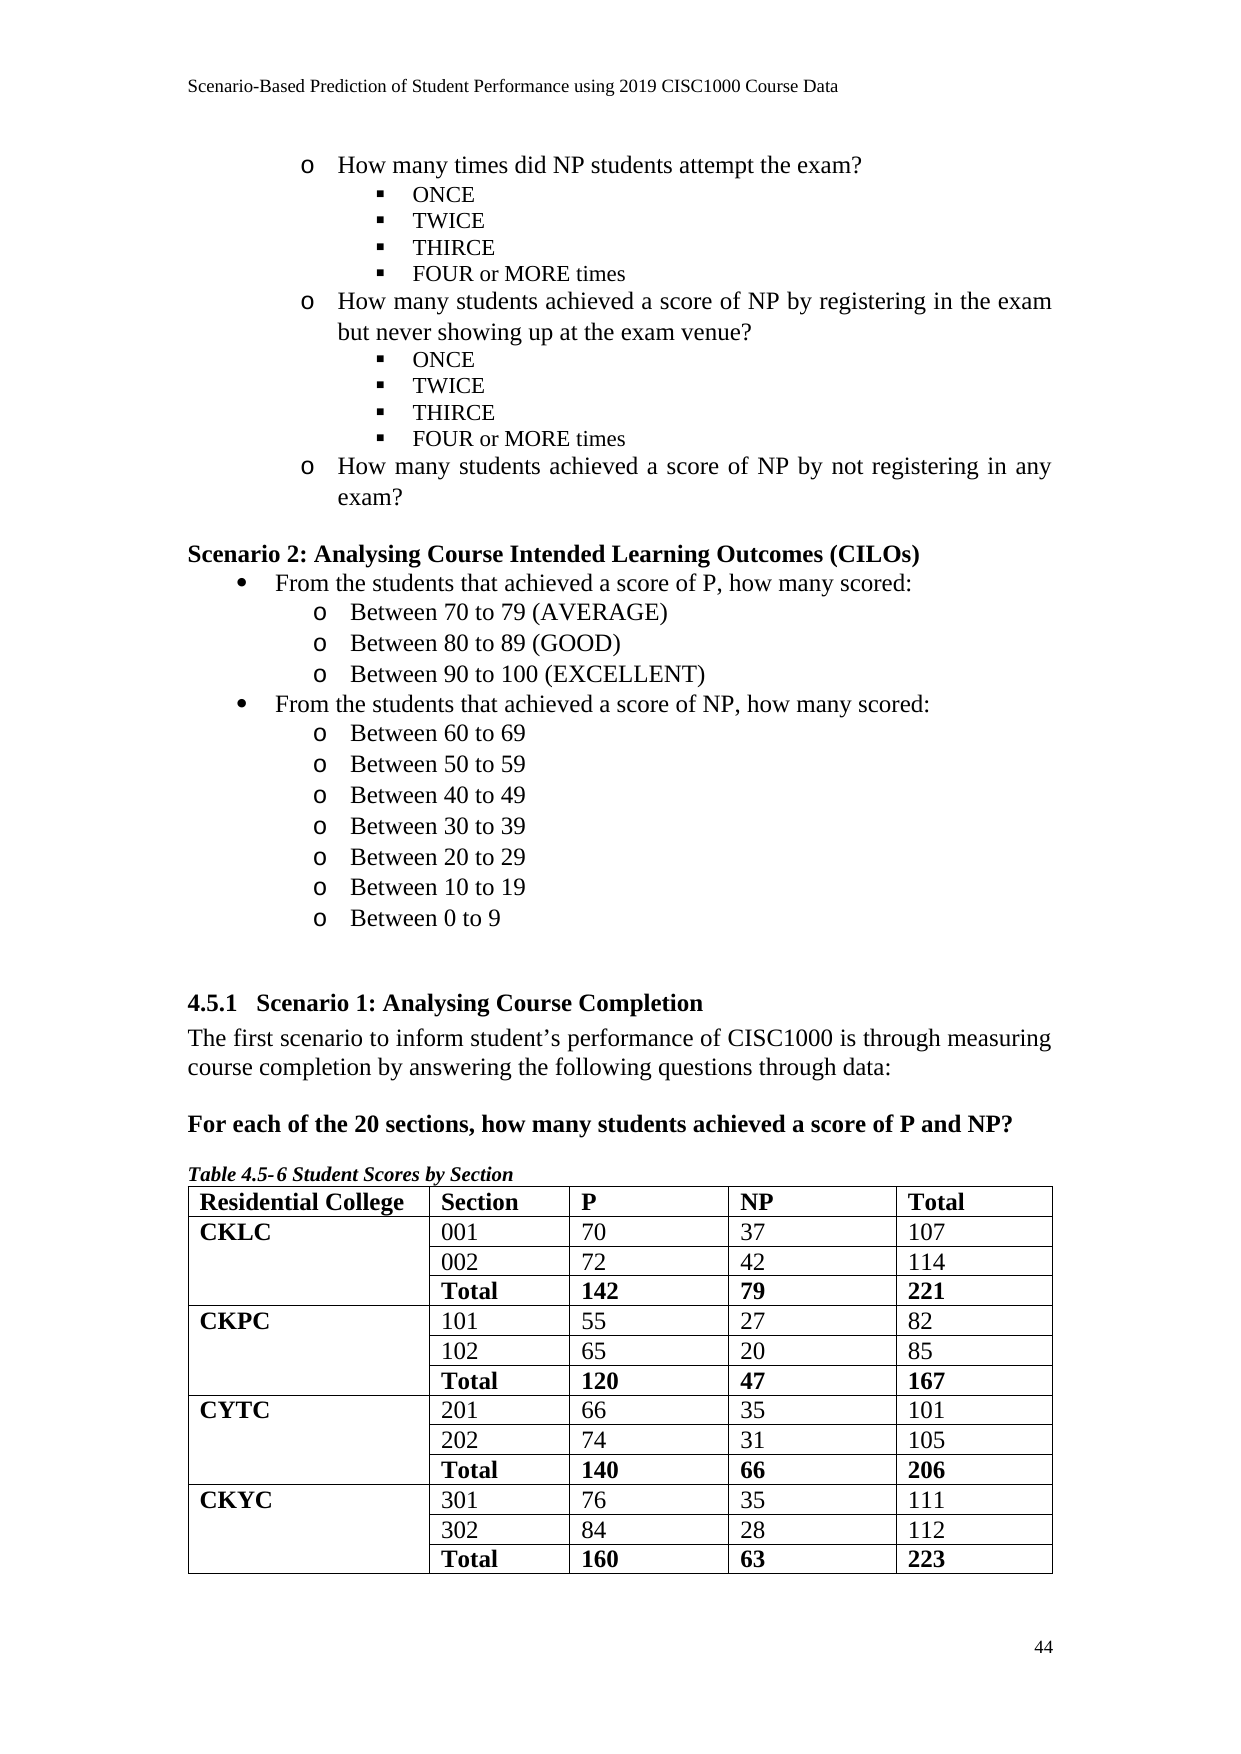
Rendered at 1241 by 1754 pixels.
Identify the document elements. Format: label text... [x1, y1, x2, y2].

list Between 50 to 59 [312, 749, 1053, 780]
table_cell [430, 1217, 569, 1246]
list Between 70 to 79 (AVERAGE) [312, 597, 1053, 628]
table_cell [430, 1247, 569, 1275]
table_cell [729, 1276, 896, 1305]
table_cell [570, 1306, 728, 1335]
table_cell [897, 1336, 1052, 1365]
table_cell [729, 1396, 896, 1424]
list From the students that achieved a score of P, how many scored: [237, 568, 1053, 597]
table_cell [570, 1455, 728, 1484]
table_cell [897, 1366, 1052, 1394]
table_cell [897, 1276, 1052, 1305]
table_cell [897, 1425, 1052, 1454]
list Between 10 to 19 [312, 872, 1053, 903]
list Between 80 to 89 (GOOD) [312, 628, 1053, 659]
list From the students that achieved a score of NP, how many scored: [237, 689, 1053, 718]
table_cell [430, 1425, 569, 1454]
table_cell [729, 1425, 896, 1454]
list How many times did NP students attempt the exam? [300, 150, 1053, 181]
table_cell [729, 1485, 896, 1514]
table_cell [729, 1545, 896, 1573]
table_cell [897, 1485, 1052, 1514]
list Between 40 to 49 [312, 780, 1053, 811]
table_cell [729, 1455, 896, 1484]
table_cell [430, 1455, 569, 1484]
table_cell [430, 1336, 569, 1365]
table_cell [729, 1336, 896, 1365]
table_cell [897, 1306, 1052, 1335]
list How many students achieved a score of NP by not registering in any exam? [300, 451, 1053, 511]
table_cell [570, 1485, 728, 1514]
text For each of the 20 sections, how many students achieved a score of P and NP? [187, 1109, 1053, 1138]
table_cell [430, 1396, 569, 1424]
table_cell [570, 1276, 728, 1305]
list FOUR or MORE times [375, 425, 1053, 451]
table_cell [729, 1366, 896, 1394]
subtitle Scenario 1: Analysing Course Completion [187, 988, 1053, 1017]
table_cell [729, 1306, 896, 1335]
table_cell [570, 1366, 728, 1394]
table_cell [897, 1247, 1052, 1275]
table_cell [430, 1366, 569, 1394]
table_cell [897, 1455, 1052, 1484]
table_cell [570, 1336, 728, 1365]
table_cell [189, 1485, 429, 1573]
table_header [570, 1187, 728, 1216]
list Between 20 to 29 [312, 842, 1053, 872]
list FOUR or MORE times [375, 260, 1053, 286]
text Scenario 2: Analysing Course Intended Learning Outcomes (CILOs) [187, 539, 1053, 568]
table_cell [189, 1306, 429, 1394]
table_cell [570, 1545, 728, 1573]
list ONCE [375, 181, 1053, 207]
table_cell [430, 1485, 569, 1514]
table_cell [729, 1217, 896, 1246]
list THIRCE [375, 398, 1053, 425]
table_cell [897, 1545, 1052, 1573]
list TWICE [375, 207, 1053, 233]
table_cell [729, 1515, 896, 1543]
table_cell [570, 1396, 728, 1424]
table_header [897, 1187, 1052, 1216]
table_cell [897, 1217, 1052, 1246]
text The first scenario to inform student’s performance of CISC1000 is through measuring course completion by answering the following questions through data: [187, 1023, 1053, 1080]
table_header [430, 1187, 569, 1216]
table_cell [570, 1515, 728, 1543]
list How many students achieved a score of NP by registering in the exam but never showing up at the exam venue? [300, 286, 1053, 346]
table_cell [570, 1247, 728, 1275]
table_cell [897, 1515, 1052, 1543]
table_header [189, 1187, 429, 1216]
list ONCE [375, 346, 1053, 372]
list Between 60 to 69 [312, 718, 1053, 749]
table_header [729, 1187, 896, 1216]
list Between 30 to 39 [312, 811, 1053, 842]
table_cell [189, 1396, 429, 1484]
list Between 90 to 100 (EXCELLENT) [312, 659, 1053, 689]
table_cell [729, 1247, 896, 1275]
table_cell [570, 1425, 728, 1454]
list Between 0 to 9 [312, 903, 1053, 934]
list TWICE [375, 372, 1053, 398]
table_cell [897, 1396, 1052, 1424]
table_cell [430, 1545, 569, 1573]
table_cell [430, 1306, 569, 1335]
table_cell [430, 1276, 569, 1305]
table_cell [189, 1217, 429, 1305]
list THIRCE [375, 233, 1053, 260]
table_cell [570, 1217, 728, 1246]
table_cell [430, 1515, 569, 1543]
